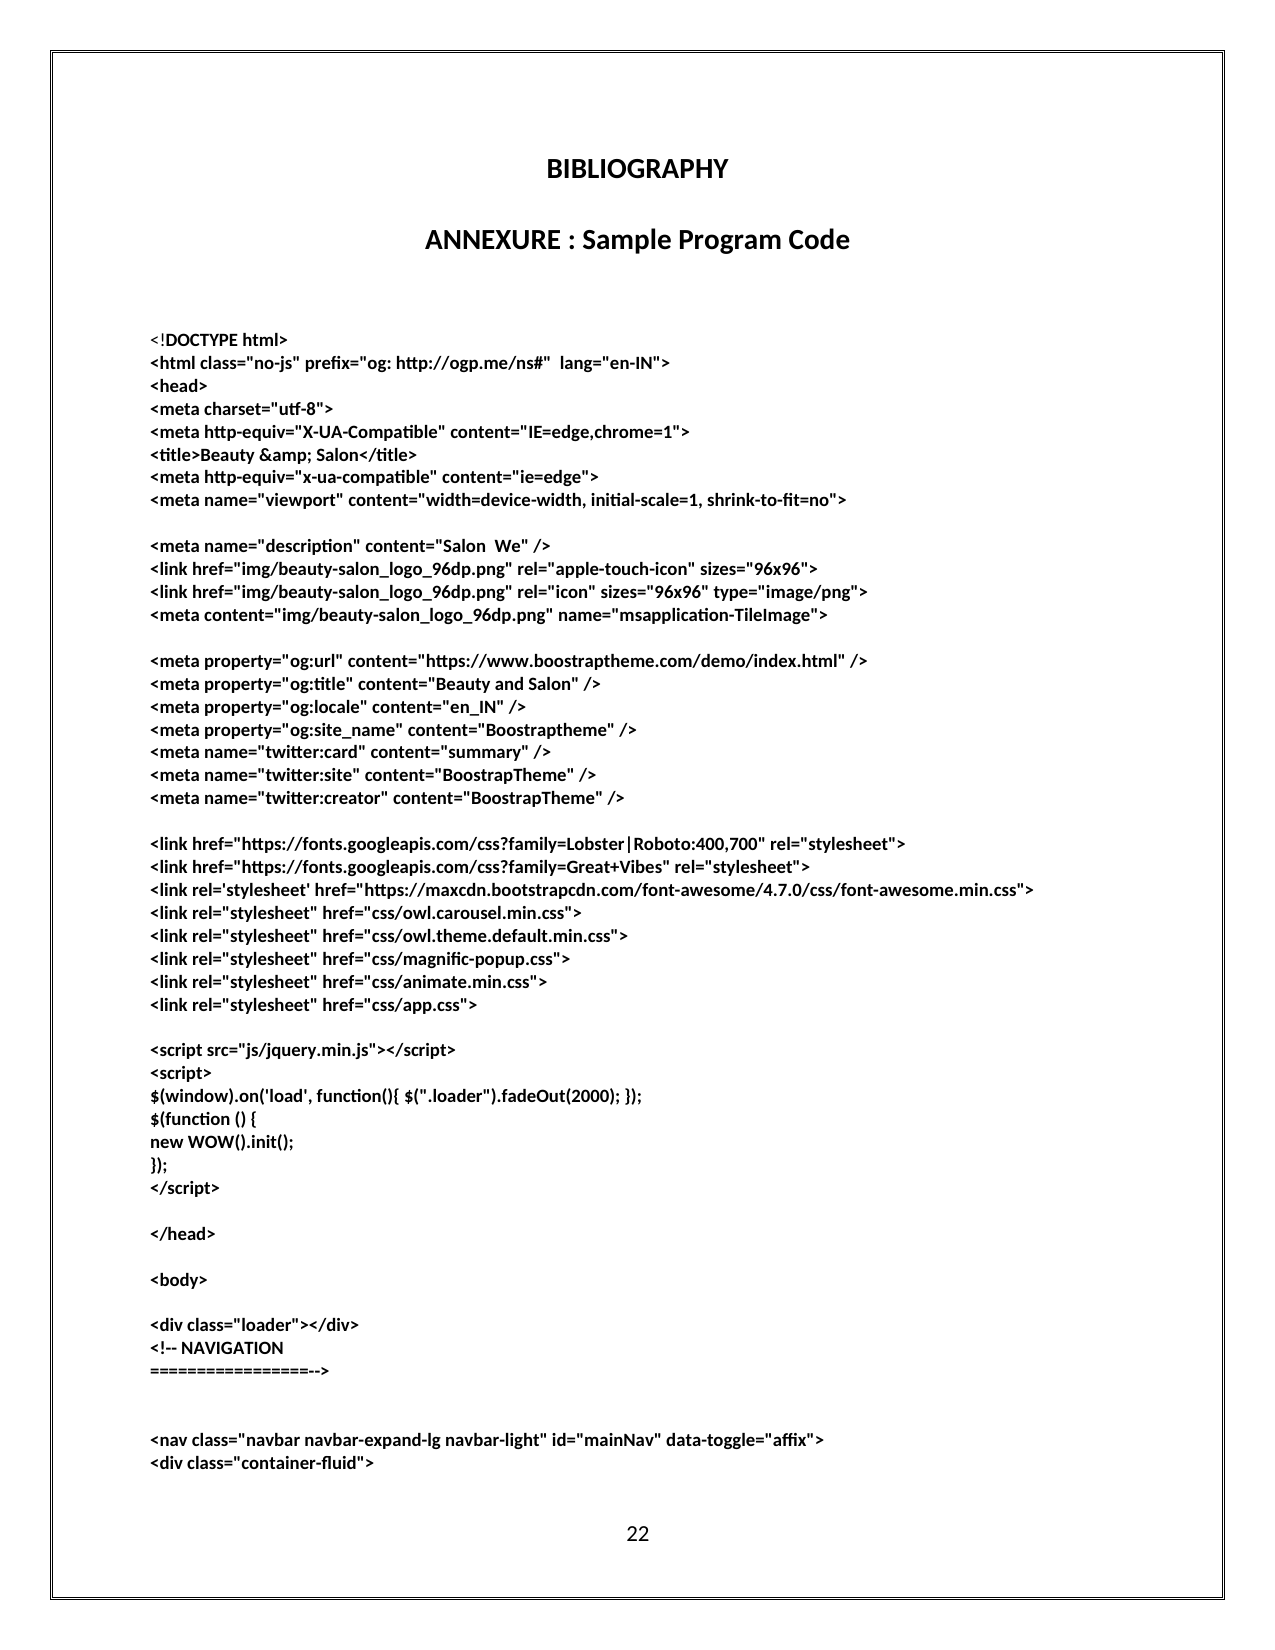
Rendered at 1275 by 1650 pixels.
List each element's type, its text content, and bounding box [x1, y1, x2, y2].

text <html class="no-js" prefix="og: http://ogp.me/ns#" lang="en-IN"> [150, 351, 1125, 374]
text <nav class="navbar navbar-expand-lg navbar-light" id="mainNav" data-toggle="affix"> [150, 1428, 1125, 1451]
text <meta name="description" content="Salon We" /> [150, 534, 1125, 557]
text <meta http-equiv="x-ua-compatible" content="ie=edge"> [150, 466, 1125, 488]
text <meta property="og:title" content="Beauty and Salon" /> [150, 672, 1125, 695]
text <link href="https://fonts.googleapis.com/css?family=Great+Vibes" rel="stylesheet"> [150, 855, 1125, 878]
text <body> [150, 1268, 1125, 1291]
text $(function () { [150, 1107, 1125, 1130]
text <link href="img/beauty-salon_logo_96dp.png" rel="icon" sizes="96x96" type="image/png"> [150, 580, 1125, 603]
text <link rel="stylesheet" href="css/magnific-popup.css"> [150, 947, 1125, 970]
text ANNEXURE : Sample Program Code [150, 221, 1125, 257]
text <meta name="viewport" content="width=device-width, initial-scale=1, shrink-to-fit=no"> [150, 488, 1125, 511]
text <link rel="stylesheet" href="css/owl.carousel.min.css"> [150, 901, 1125, 924]
text </script> [150, 1176, 1125, 1199]
text BIBLIOGRAPHY [150, 150, 1125, 186]
text <title>Beauty &amp; Salon</title> [150, 443, 1125, 466]
text <link rel='stylesheet' href="https://maxcdn.bootstrapcdn.com/font-awesome/4.7.0/css/font-awesome.min.css"> [150, 878, 1125, 901]
text <meta content="img/beauty-salon_logo_96dp.png" name="msapplication-TileImage"> [150, 603, 1125, 626]
text <meta property="og:site_name" content="Boostraptheme" /> [150, 718, 1125, 741]
text <meta name="twitter:card" content="summary" /> [150, 741, 1125, 763]
text <meta name="twitter:site" content="BoostrapTheme" /> [150, 763, 1125, 786]
text <div class="loader"></div> [150, 1313, 1125, 1336]
text <meta property="og:locale" content="en_IN" /> [150, 695, 1125, 718]
text <meta charset="utf-8"> [150, 397, 1125, 420]
text <script> [150, 1061, 1125, 1084]
text =================--> [150, 1359, 1125, 1382]
text <!DOCTYPE html> [150, 328, 1125, 351]
text new WOW().init(); [150, 1130, 1125, 1153]
text $(window).on('load', function(){ $(".loader").fadeOut(2000); }); [150, 1084, 1125, 1107]
text <meta http-equiv="X-UA-Compatible" content="IE=edge,chrome=1"> [150, 420, 1125, 443]
text <link rel="stylesheet" href="css/owl.theme.default.min.css"> [150, 924, 1125, 947]
text <link href="https://fonts.googleapis.com/css?family=Lobster|Roboto:400,700" rel="stylesheet"> [150, 832, 1125, 855]
text <script src="js/jquery.min.js"></script> [150, 1038, 1125, 1061]
text <meta property="og:url" content="https://www.boostraptheme.com/demo/index.html" /> [150, 649, 1125, 672]
text <head> [150, 374, 1125, 397]
text <link rel="stylesheet" href="css/app.css"> [150, 993, 1125, 1016]
text <link rel="stylesheet" href="css/animate.min.css"> [150, 970, 1125, 993]
text <link href="img/beauty-salon_logo_96dp.png" rel="apple-touch-icon" sizes="96x96"> [150, 557, 1125, 580]
text <!-- NAVIGATION [150, 1336, 1125, 1359]
text </head> [150, 1222, 1125, 1245]
text }); [150, 1153, 1125, 1176]
text <meta name="twitter:creator" content="BoostrapTheme" /> [150, 786, 1125, 809]
text <div class="container-fluid"> [150, 1451, 1125, 1474]
